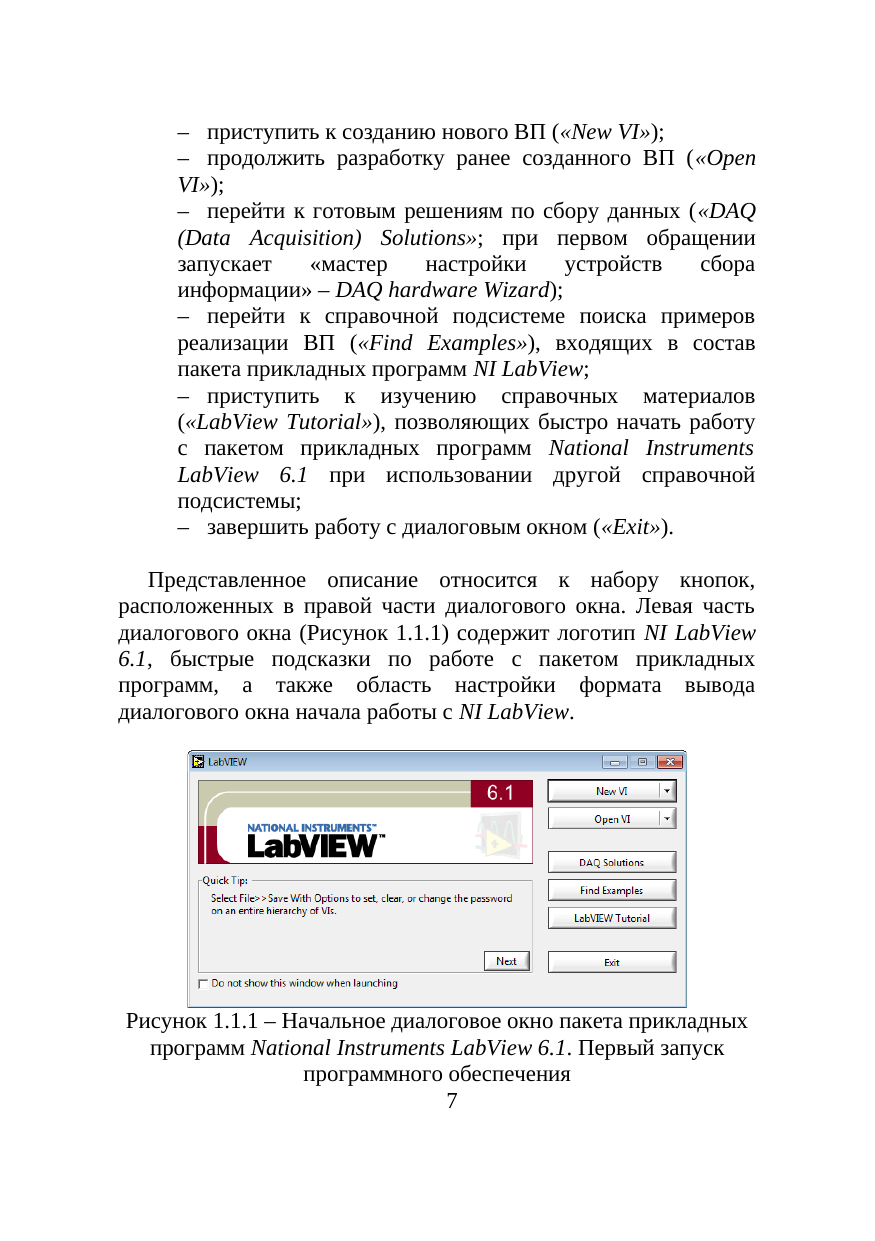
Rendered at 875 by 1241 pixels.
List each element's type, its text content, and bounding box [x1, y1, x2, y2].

text – продолжить разработку ранее созданного ВП («Open VI»); [177, 144, 756, 197]
text Рисунок 1.1.1 – Начальное диалоговое окно пакета прикладных программ National Instruments LabView 6.1. Первый запуск программного обеспечения [118, 1007, 756, 1087]
text Представленное описание относится к набору кнопок, расположенных в правой части диалогового окна. Левая часть диалогового окна (Рисунок 1.1.1) содержит логотип NI LabView 6.1, быстрые подсказки по работе с пакетом прикладных программ, а также область настройки формата вывода диалогового окна начала работы с NI LabView. [118, 566, 756, 724]
text – завершить работу с диалоговым окном («Exit»). [177, 513, 756, 540]
text – приступить к изучению справочных материалов («LabView Tutorial»), позволяющих быстро начать работу с пакетом прикладных программ National Instruments LabView 6.1 при использовании другой справочной подсистемы; [177, 382, 756, 513]
picture [187, 750, 687, 1008]
text – перейти к готовым решениям по сбору данных («DAQ (Data Acquisition) Solutions»; при первом обращении запускает «мастер настройки устройств сбора информации» – DAQ hardware Wizard); [177, 197, 756, 303]
text – перейти к справочной подсистеме поиска примеров реализации ВП («Find Examples»), входящих в состав пакета прикладных программ NI LabView; [177, 303, 756, 382]
text – приступить к созданию нового ВП («New VI»); [177, 118, 756, 144]
